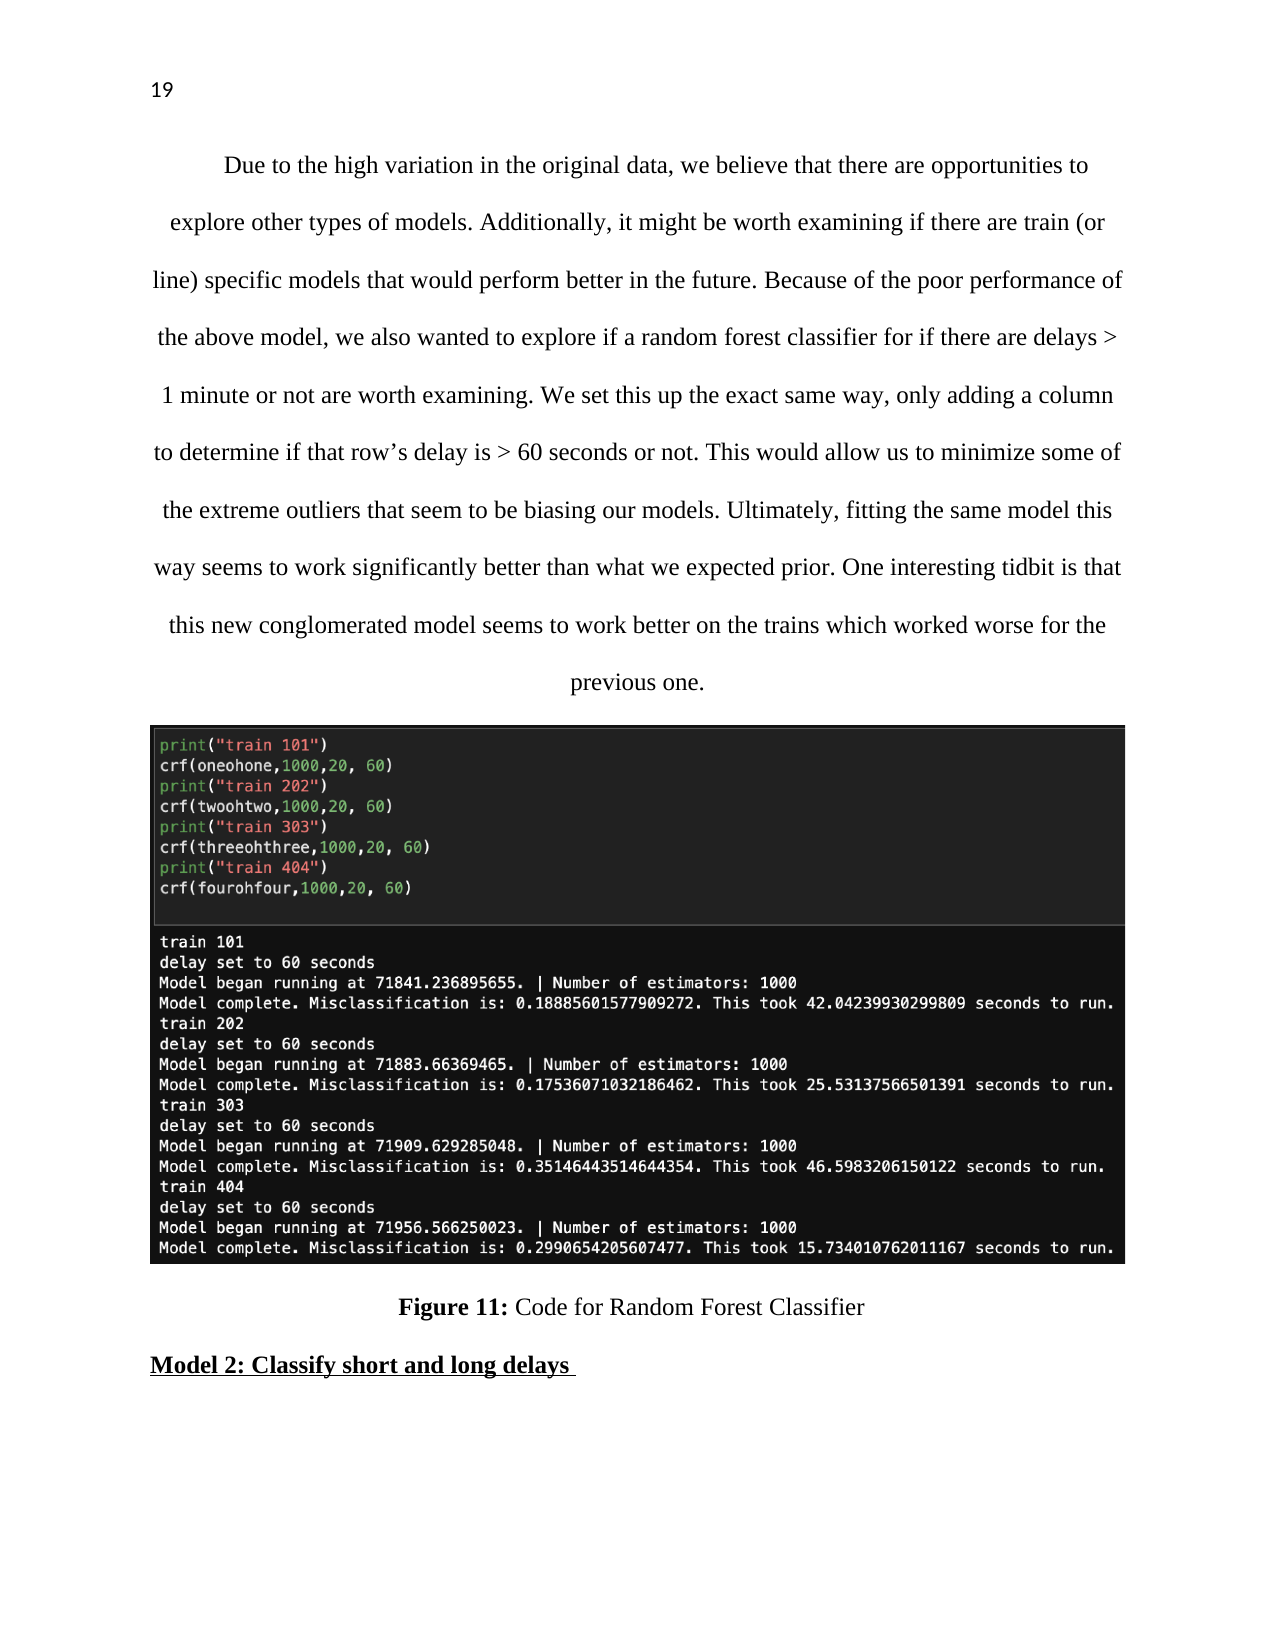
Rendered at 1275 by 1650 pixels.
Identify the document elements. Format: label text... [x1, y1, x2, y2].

text Due to the high variation in the original data, we believe that there are opportunities to explore other types of models. Additionally, it might be worth examining if there are train (or line) specific models that would perform better in the future. Because of the poor performance of the above model, we also wanted to explore if a random forest classifier for if there are delays > 1 minute or not are worth examining. We set this up the exact same way, only adding a column to determine if that row’s delay is > 60 seconds or not. This would allow us to minimize some of the extreme outliers that seem to be biasing our models. Ultimately, fitting the same model this way seems to work significantly better than what we expected prior. One interesting tidbit is that this new conglomerated model seems to work better on the trains which worked worse for the previous one. Figure 11: Code for Random Forest Classifier [150, 150, 1125, 725]
text Model 2: Classify short and long delays [150, 1350, 1125, 1379]
picture [150, 725, 1125, 1264]
text Due to the high variation in the original data, we believe that there are opportunities to explore other types of models. Additionally, it might be worth examining if there are train (or line) specific models that would perform better in the future. Because of the poor performance of the above model, we also wanted to explore if a random forest classifier for if there are delays > 1 minute or not are worth examining. We set this up the exact same way, only adding a column to determine if that row’s delay is > 60 seconds or not. This would allow us to minimize some of the extreme outliers that seem to be biasing our models. Ultimately, fitting the same model this way seems to work significantly better than what we expected prior. One interesting tidbit is that this new conglomerated model seems to work better on the trains which worked worse for the previous one. Figure 11: Code for Random Forest Classifier [150, 1264, 1125, 1321]
